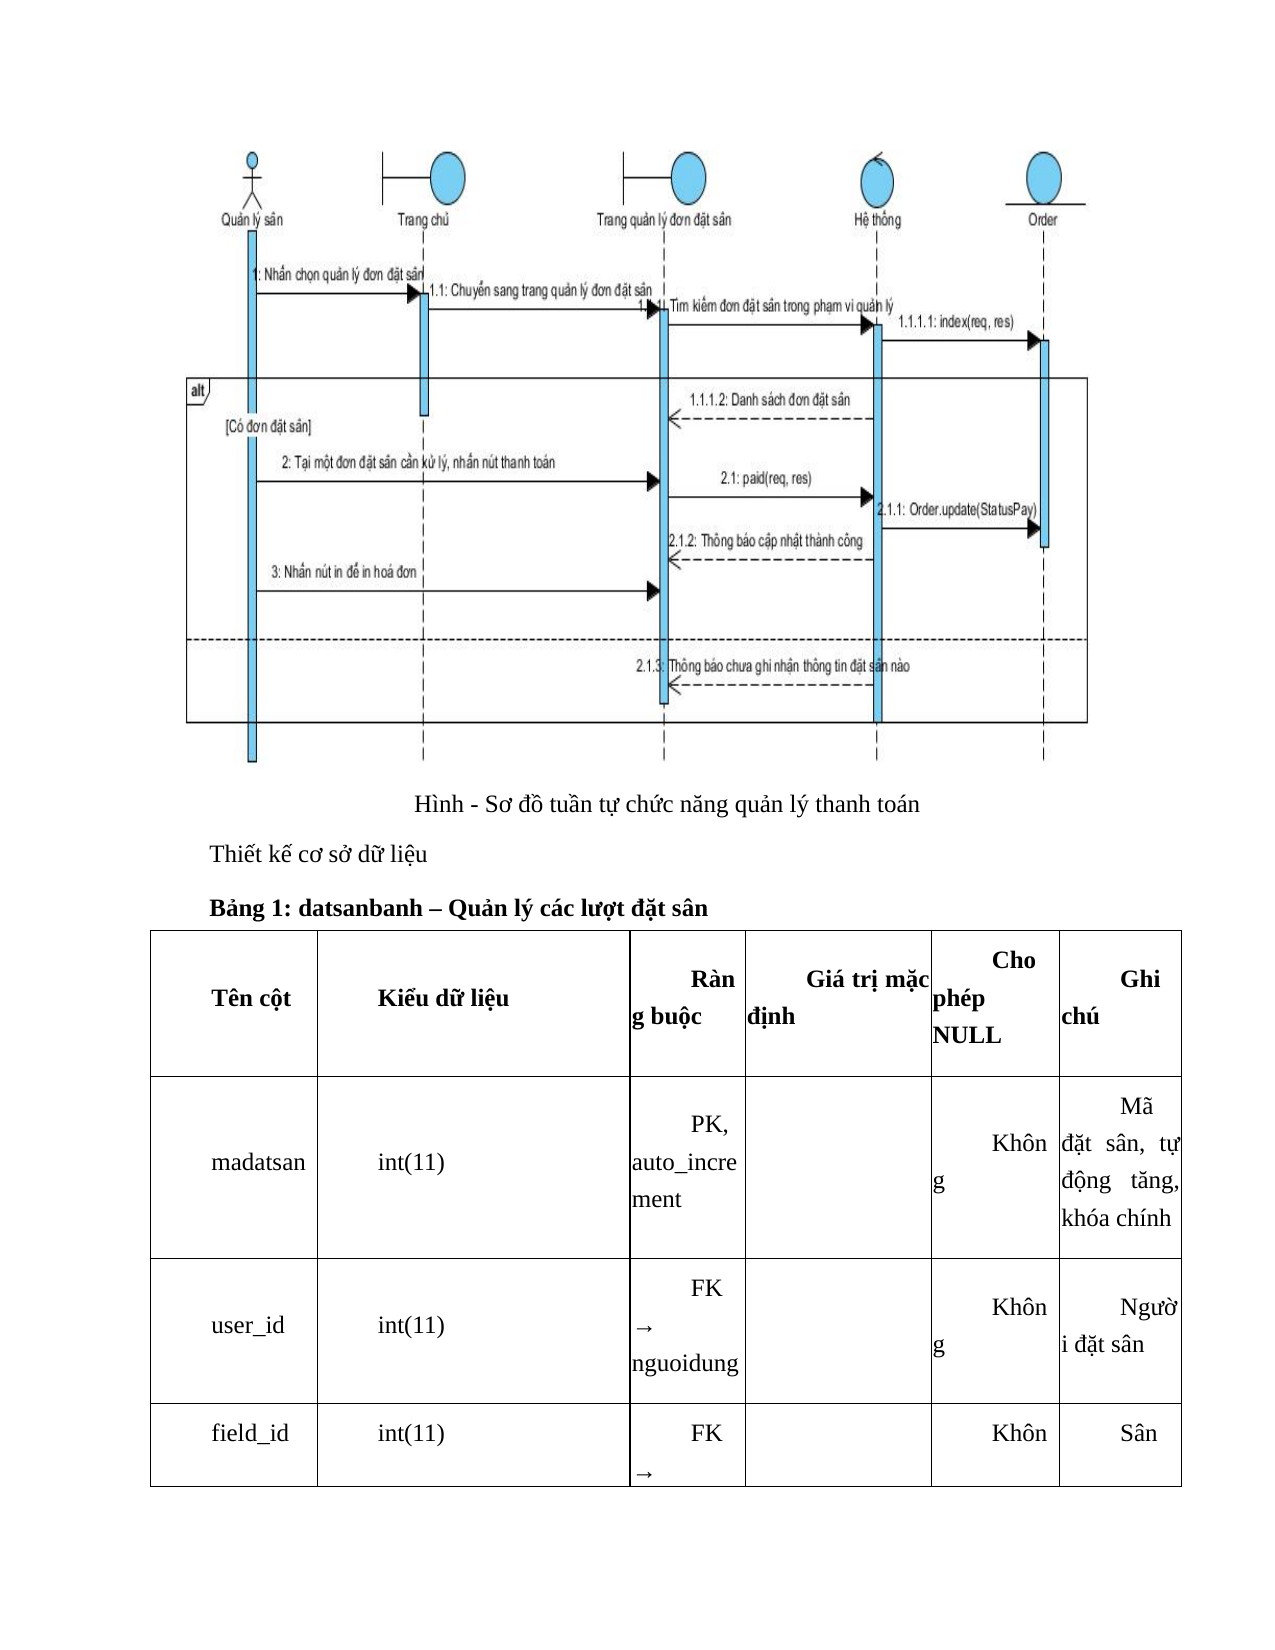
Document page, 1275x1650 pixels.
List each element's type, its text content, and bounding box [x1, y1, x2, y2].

table_cell user_id [151, 1259, 317, 1403]
table_header Cho phép NULL [932, 931, 1059, 1076]
table_header Ghi chú [1060, 931, 1181, 1076]
table_cell Người đặt sân [1060, 1259, 1181, 1403]
table_cell int(11) [318, 1077, 629, 1258]
table_cell Không [932, 1404, 1059, 1486]
table_cell FK → nguoidung [631, 1259, 745, 1403]
picture [184, 150, 1090, 769]
text Thiết kế cơ sở dữ liệu [150, 839, 1125, 868]
table_cell madatsan [151, 1077, 317, 1258]
table_cell Sân được đặt [1060, 1404, 1181, 1486]
table_header Kiểu dữ liệu [318, 931, 629, 1076]
table_cell field_id [151, 1404, 317, 1486]
table_cell FK → sanbong [631, 1404, 745, 1486]
table_cell [746, 1259, 931, 1403]
table_header Tên cột [151, 931, 317, 1076]
table_header Ràng buộc [631, 931, 745, 1076]
table_cell [746, 1404, 931, 1486]
table_cell [746, 1077, 931, 1258]
table_cell Không [932, 1077, 1059, 1258]
table_cell Mã đặt sân, tự động tăng, khóa chính [1060, 1077, 1181, 1258]
table_cell PK, auto_increment [631, 1077, 745, 1258]
table_cell int(11) [318, 1259, 629, 1403]
text Bảng 1: datsanbanh – Quản lý các lượt đặt sân [150, 893, 1125, 922]
table_cell Không [932, 1259, 1059, 1403]
table_cell int(11) [318, 1404, 629, 1486]
text Hình - Sơ đồ tuần tự chức năng quản lý thanh toán [150, 789, 1125, 818]
table_header Giá trị mặc định [746, 931, 931, 1076]
